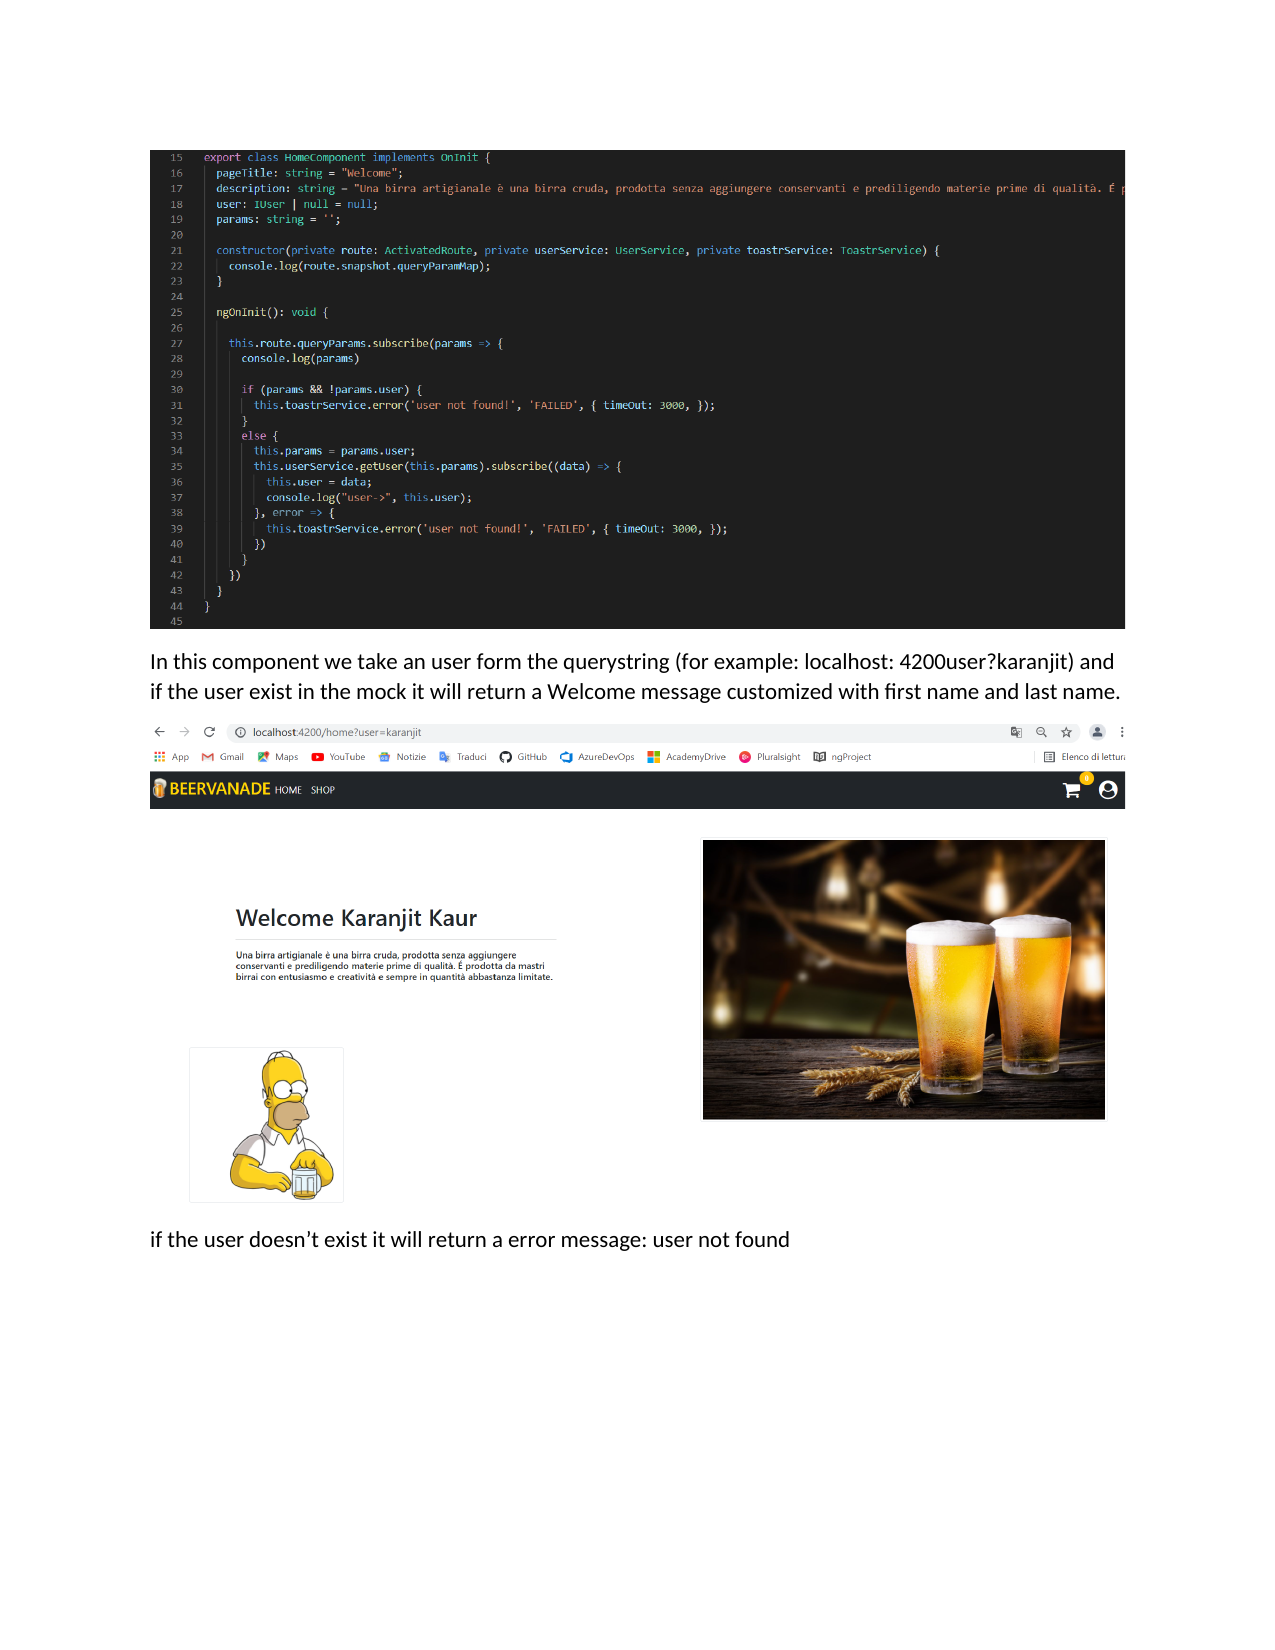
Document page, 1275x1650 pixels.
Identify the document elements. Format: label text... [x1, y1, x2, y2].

text In this component we take an user form the querystring (for example: localhost: 4200user?karanjit) and if the user exist in the mock it will return a Welcome message customized with first name and last name. [150, 647, 1125, 705]
text if the user doesn’t exist it will return a error message: user not found [150, 1225, 1125, 1253]
picture [150, 150, 1125, 629]
picture [150, 724, 1125, 1206]
